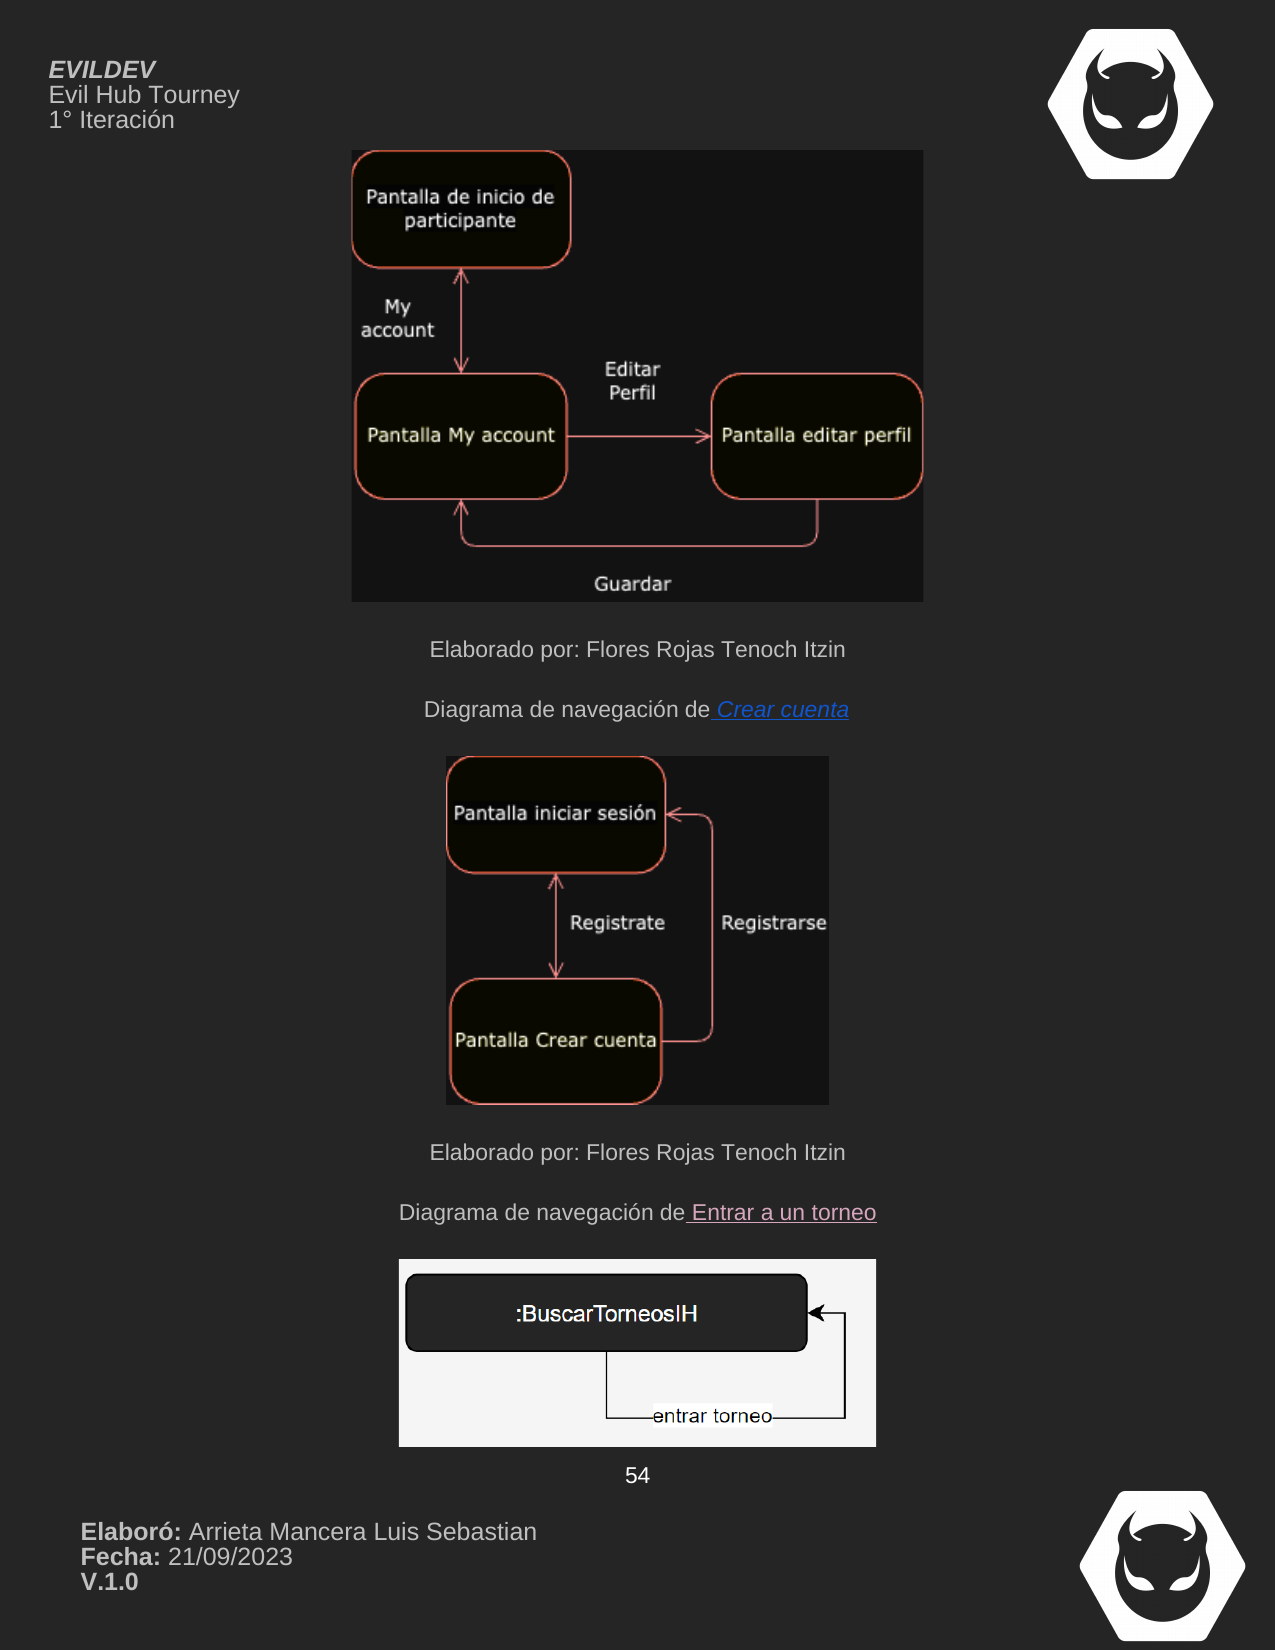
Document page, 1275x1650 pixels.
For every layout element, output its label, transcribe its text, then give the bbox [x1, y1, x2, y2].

picture [398, 1259, 877, 1447]
picture [1047, 18, 1214, 190]
text Diagrama de navegación de Entrar a un torneo [150, 1199, 1125, 1226]
text Diagrama de navegación de Crear cuenta [150, 696, 1125, 722]
picture [351, 150, 924, 602]
picture [446, 756, 829, 1105]
text Elaborado por: Flores Rojas Tenoch Itzin [150, 636, 1125, 662]
picture [1079, 1480, 1246, 1650]
text Elaborado por: Flores Rojas Tenoch Itzin [150, 1139, 1125, 1165]
